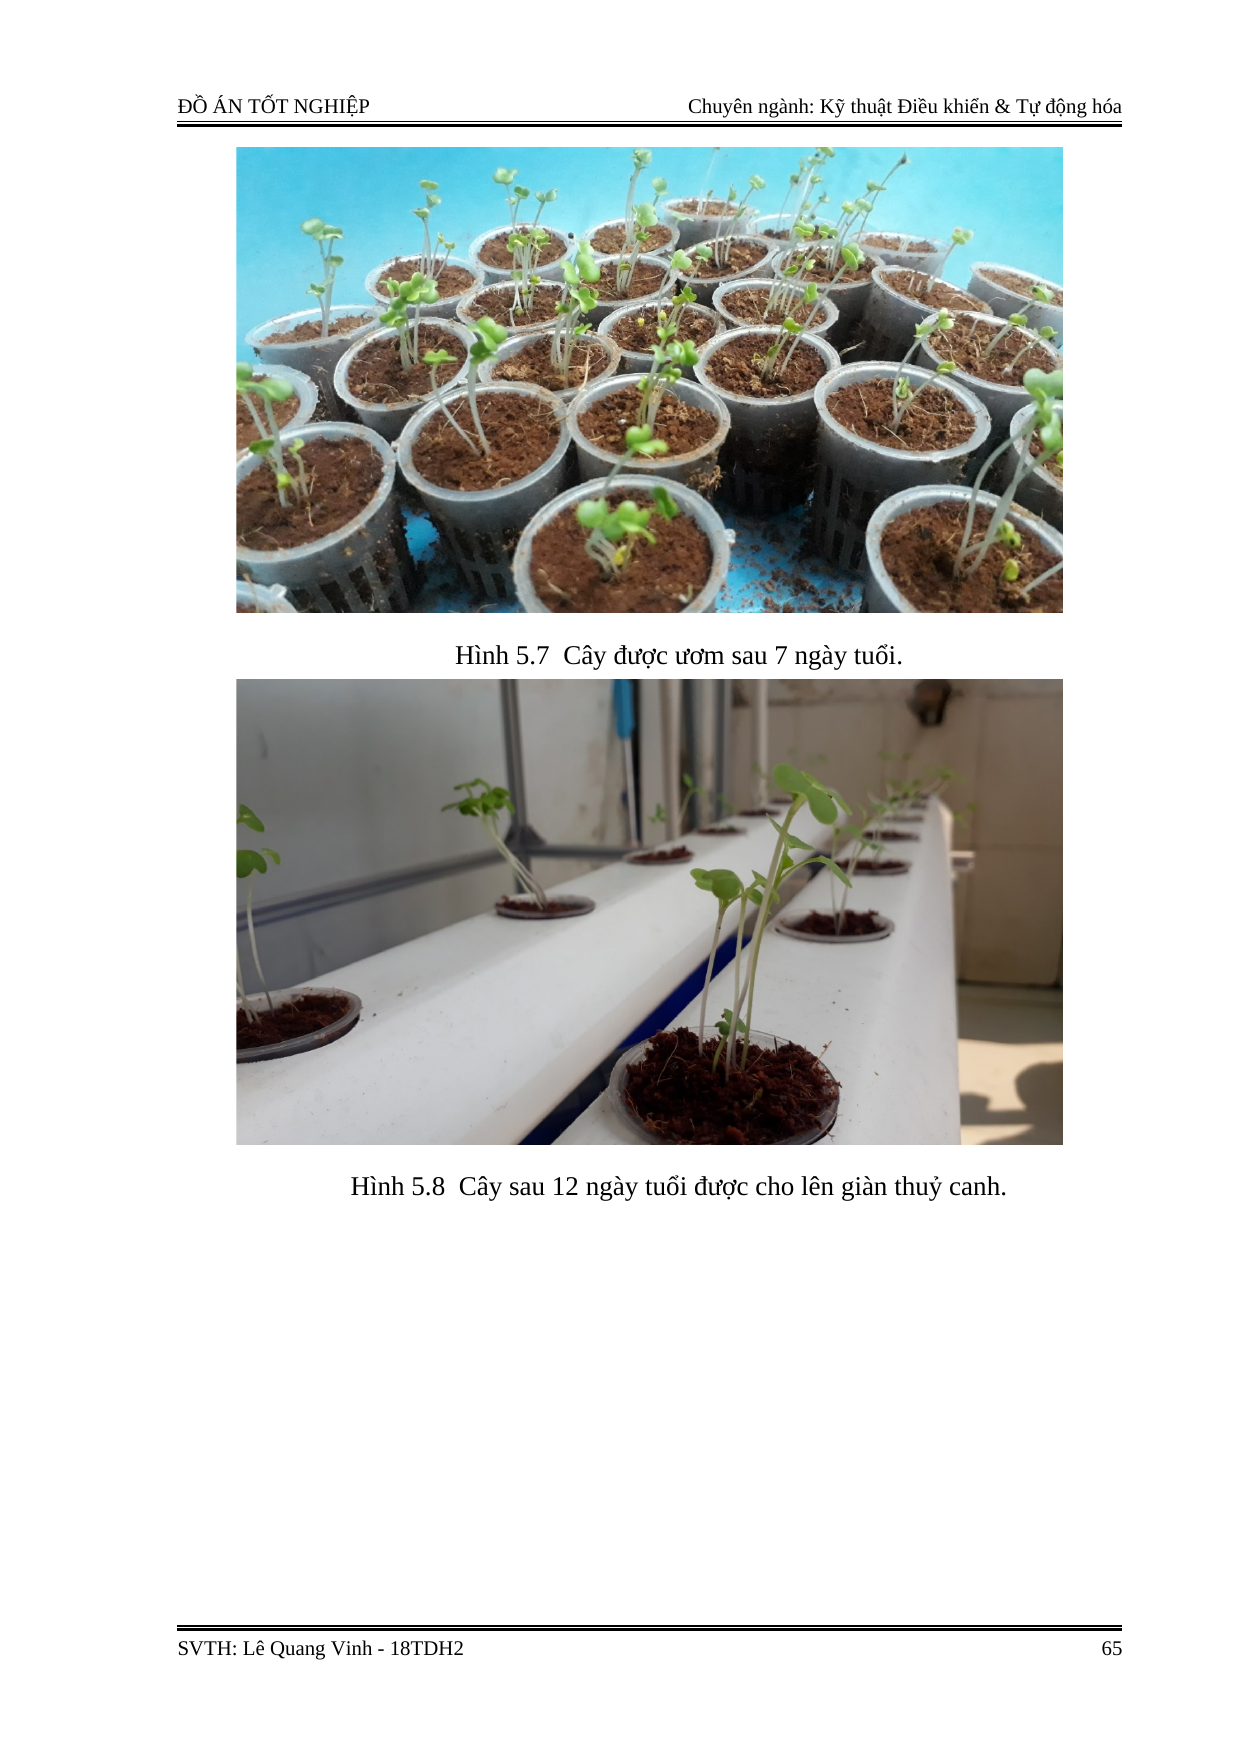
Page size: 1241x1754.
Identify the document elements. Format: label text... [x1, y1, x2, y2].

text Hình 5.7 Cây được ươm sau 7 ngày tuổi. [177, 639, 1122, 670]
picture [236, 147, 1063, 613]
text Hình 5.8 Cây sau 12 ngày tuổi được cho lên giàn thuỷ canh. [177, 1170, 1122, 1201]
picture [236, 679, 1063, 1145]
